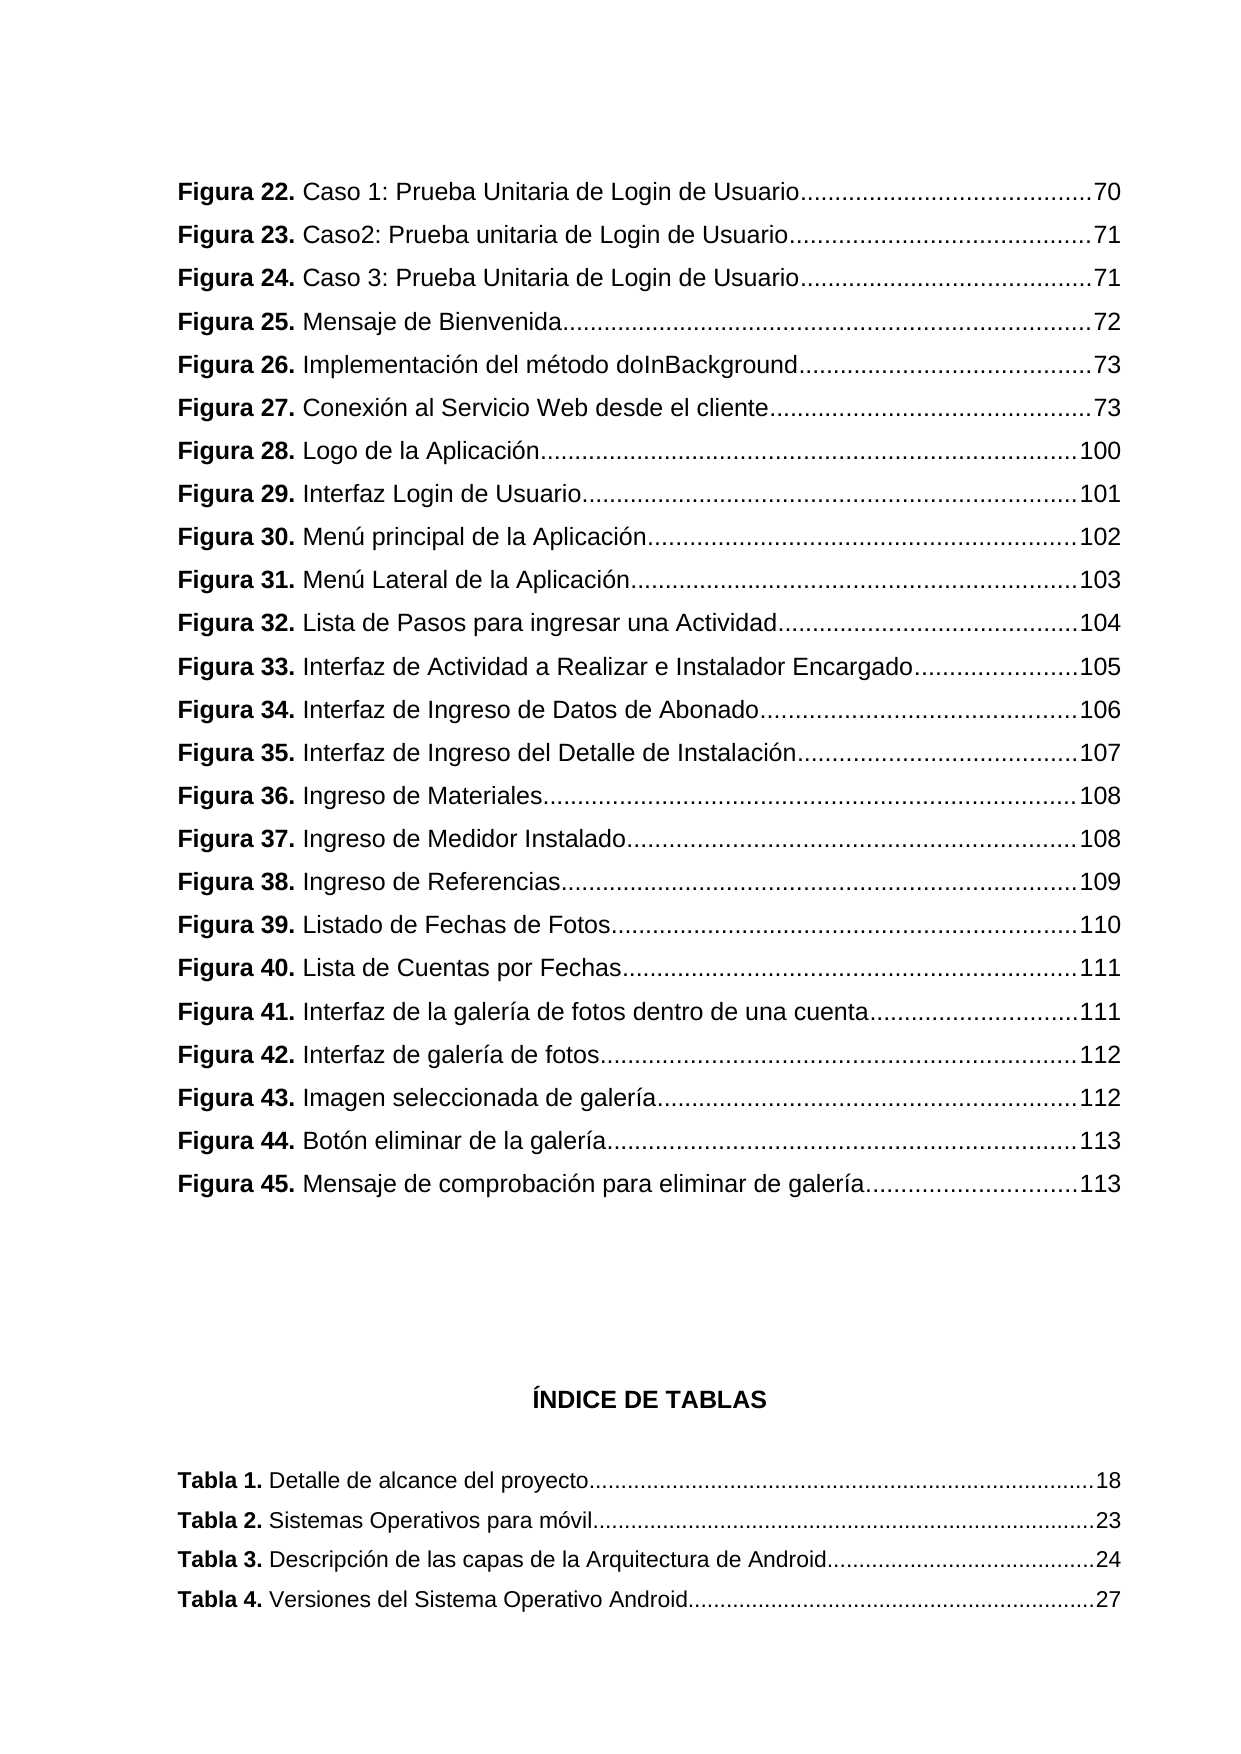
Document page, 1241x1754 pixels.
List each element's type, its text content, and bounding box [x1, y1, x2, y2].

text Figura 38. Ingreso de Referencias 109 [177, 867, 1122, 896]
text Figura 43. Imagen seleccionada de galería 112 [177, 1083, 1122, 1112]
text Figura 30. Menú principal de la Aplicación 102 [177, 522, 1122, 551]
text Tabla 4. Versiones del Sistema Operativo Android 27 [177, 1586, 1122, 1612]
text Figura 35. Interfaz de Ingreso del Detalle de Instalación 107 [177, 738, 1122, 767]
text Tabla 2. Sistemas Operativos para móvil 23 [177, 1507, 1122, 1533]
text Figura 39. Listado de Fechas de Fotos 110 [177, 910, 1122, 939]
text Figura 26. Implementación del método doInBackground 73 [177, 350, 1122, 378]
text Tabla 1. Detalle de alcance del proyecto 18 [177, 1467, 1122, 1494]
text Figura 23. Caso2: Prueba unitaria de Login de Usuario 71 [177, 220, 1122, 249]
text Figura 41. Interfaz de la galería de fotos dentro de una cuenta 111 [177, 997, 1122, 1025]
text Figura 34. Interfaz de Ingreso de Datos de Abonado 106 [177, 695, 1122, 723]
text Figura 37. Ingreso de Medidor Instalado 108 [177, 824, 1122, 853]
text Figura 33. Interfaz de Actividad a Realizar e Instalador Encargado 105 [177, 652, 1122, 680]
text Figura 28. Logo de la Aplicación 100 [177, 436, 1122, 465]
text Figura 32. Lista de Pasos para ingresar una Actividad 104 [177, 608, 1122, 637]
text Figura 45. Mensaje de comprobación para eliminar de galería 113 [177, 1169, 1122, 1198]
text Figura 22. Caso 1: Prueba Unitaria de Login de Usuario 70 [177, 177, 1122, 206]
text Figura 31. Menú Lateral de la Aplicación 103 [177, 565, 1122, 594]
text Figura 36. Ingreso de Materiales 108 [177, 781, 1122, 810]
text Figura 24. Caso 3: Prueba Unitaria de Login de Usuario 71 [177, 263, 1122, 292]
text Figura 27. Conexión al Servicio Web desde el cliente 73 [177, 393, 1122, 422]
text ÍNDICE DE TABLAS [177, 1385, 1122, 1413]
text Figura 25. Mensaje de Bienvenida 72 [177, 307, 1122, 335]
text Figura 29. Interfaz Login de Usuario 101 [177, 479, 1122, 508]
text Figura 44. Botón eliminar de la galería 113 [177, 1126, 1122, 1155]
text Figura 42. Interfaz de galería de fotos 112 [177, 1040, 1122, 1068]
text Tabla 3. Descripción de las capas de la Arquitectura de Android 24 [177, 1546, 1122, 1573]
text Figura 40. Lista de Cuentas por Fechas 111 [177, 953, 1122, 982]
